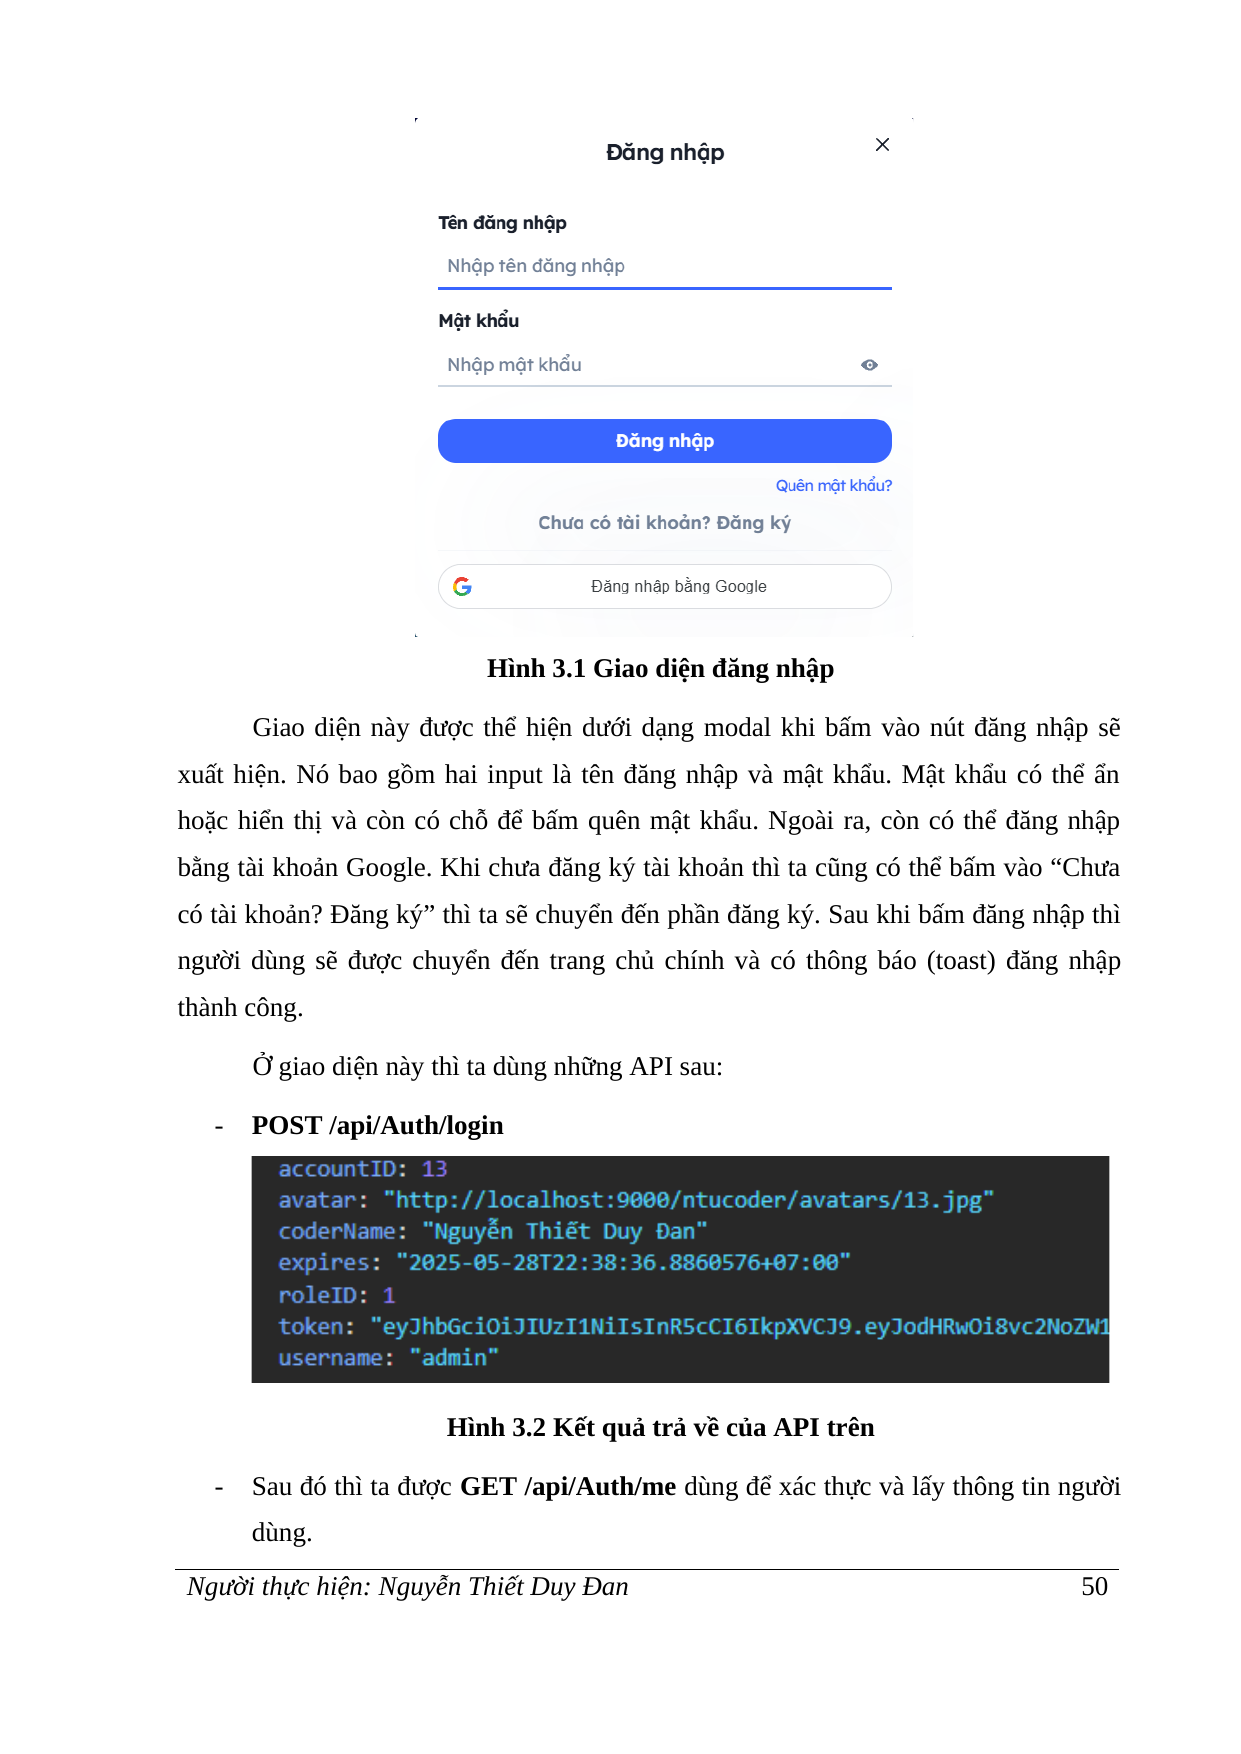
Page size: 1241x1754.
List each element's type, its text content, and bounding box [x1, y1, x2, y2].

text Giao diện này được thể hiện dưới dạng modal khi bấm vào nút đăng nhập sẽ xuất hiện. Nó bao gồm hai input là tên đăng nhập và mật khẩu. Mật khẩu có thể ẩn hoặc hiển thị và còn có chỗ để bấm quên mật khẩu. Ngoài ra, còn có thể đăng nhập bằng tài khoản Google. Khi chưa đăng ký tài khoản thì ta cũng có thể bấm vào “Chưa có tài khoản? Đăng ký” thì ta sẽ chuyển đến phần đăng ký. Sau khi bấm đăng nhập thì người dùng sẽ được chuyển đến trang chủ chính và có thông báo (toast) đăng nhập thành công. [177, 711, 1122, 1022]
picture [251, 1156, 1110, 1383]
text Kết quả trả về của API trên [177, 1411, 1122, 1442]
list Sau đó thì ta được GET /api/Auth/me dùng để xác thực và lấy thông tin người dùng. [214, 1470, 1122, 1548]
text Ở giao diện này thì ta dùng những API sau: [177, 1050, 1122, 1081]
list POST /api/Auth/login [214, 1109, 1122, 1141]
picture [415, 118, 914, 637]
